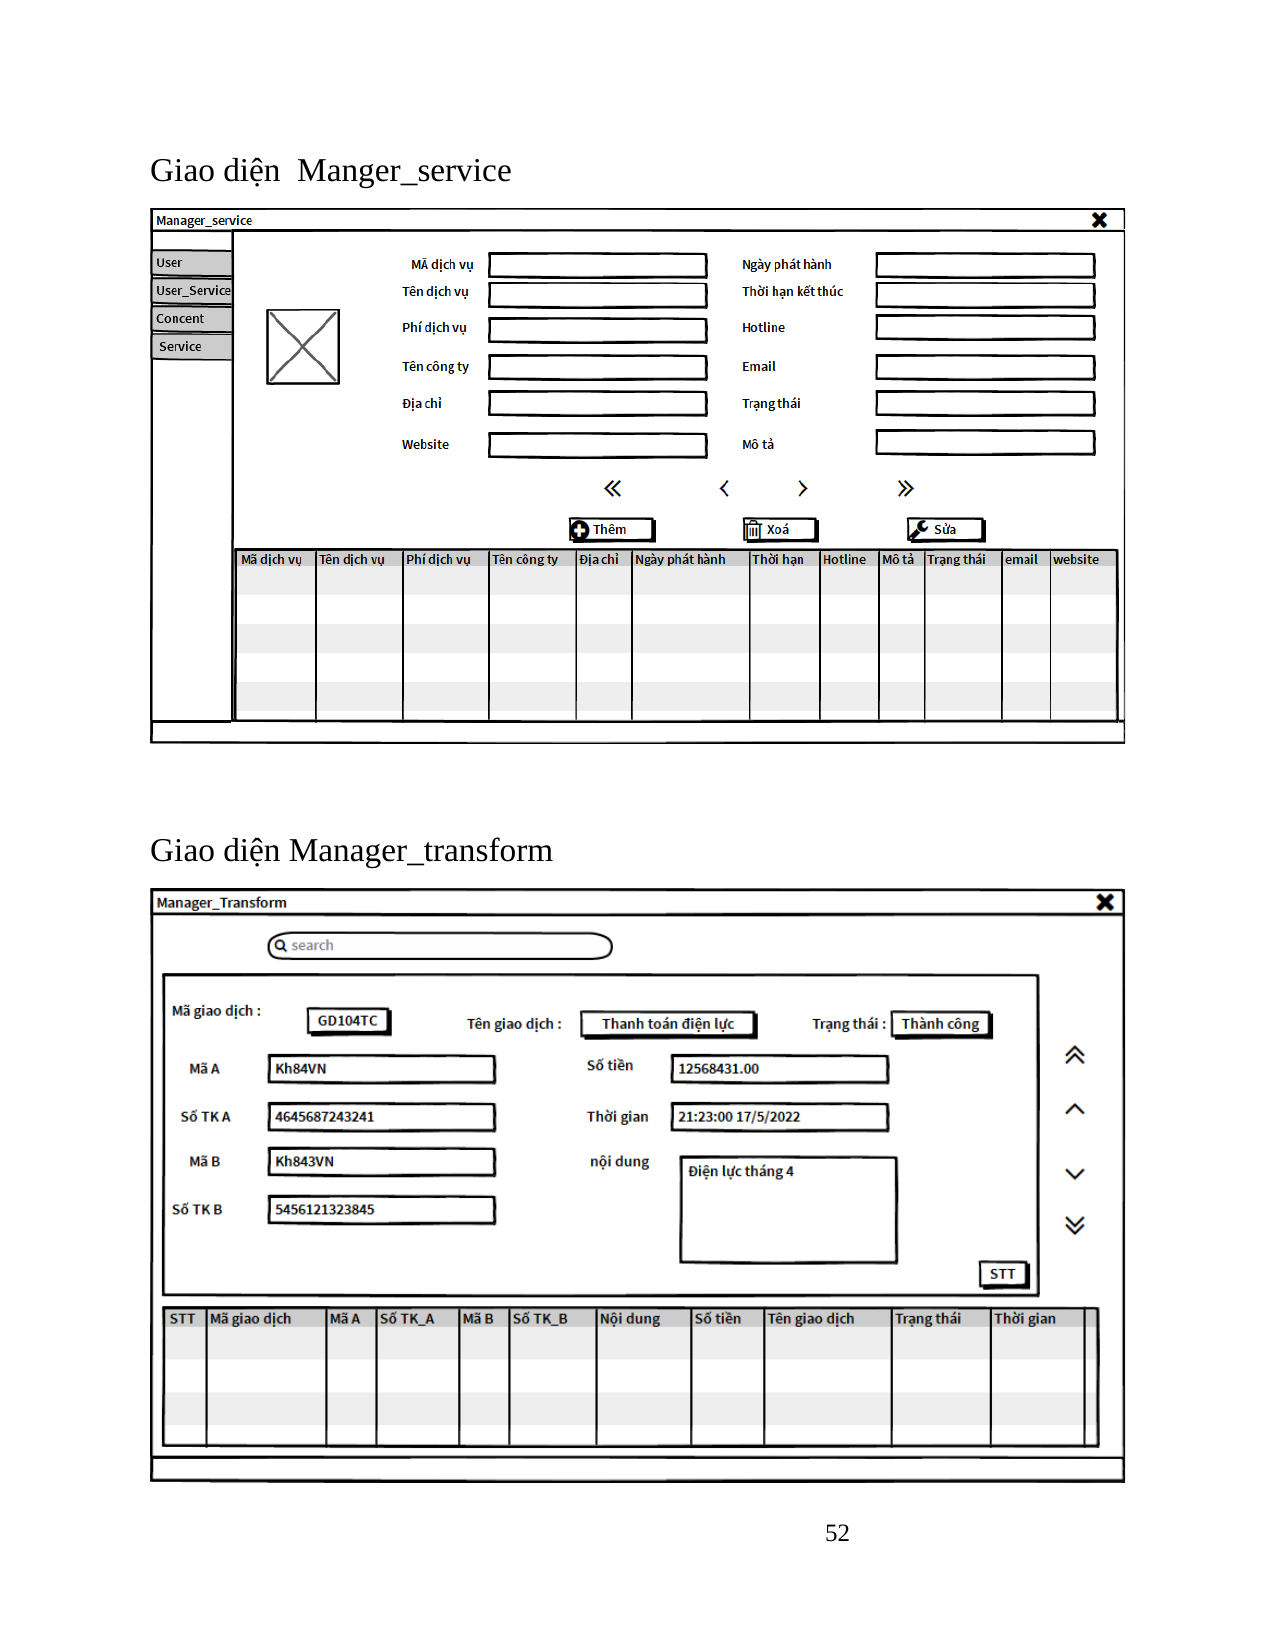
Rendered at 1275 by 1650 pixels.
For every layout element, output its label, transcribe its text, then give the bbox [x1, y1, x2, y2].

picture [150, 208, 1125, 744]
picture [150, 888, 1125, 1483]
text Giao diện Manger_service [150, 150, 1125, 188]
text Giao diện Manager_transform [150, 831, 1125, 869]
